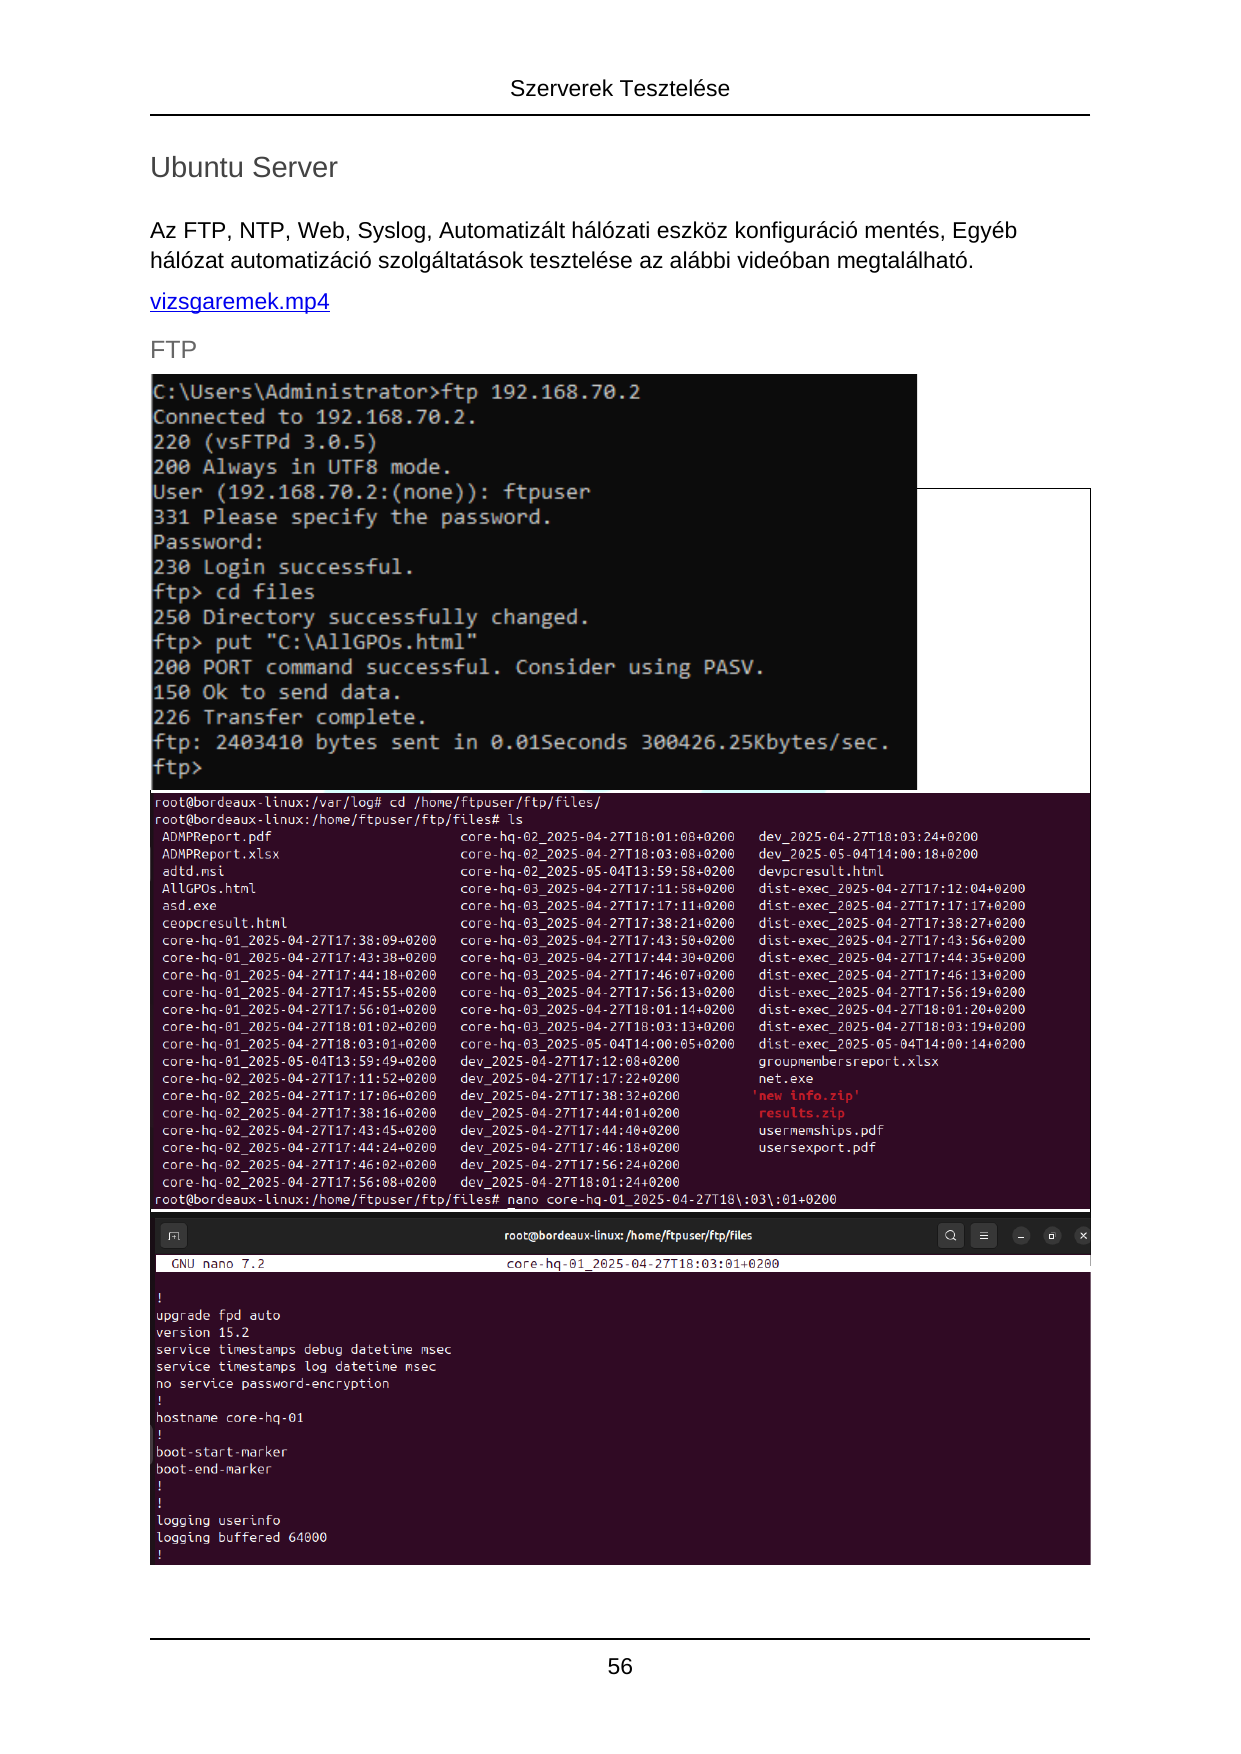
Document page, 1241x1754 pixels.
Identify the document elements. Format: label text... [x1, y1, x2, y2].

picture [150, 1212, 1091, 1565]
picture [150, 374, 918, 790]
picture [150, 793, 1091, 1209]
text vizsgaremek.mp4 [150, 288, 1090, 314]
subtitle FTP [150, 335, 1090, 364]
text Az FTP, NTP, Web, Syslog, Automatizált hálózati eszköz konfiguráció mentés, Egyéb hálózat automatizáció szolgáltatások tesztelése az alábbi videóban megtalálható. [150, 217, 1090, 274]
subtitle Ubuntu Server [150, 150, 1090, 183]
